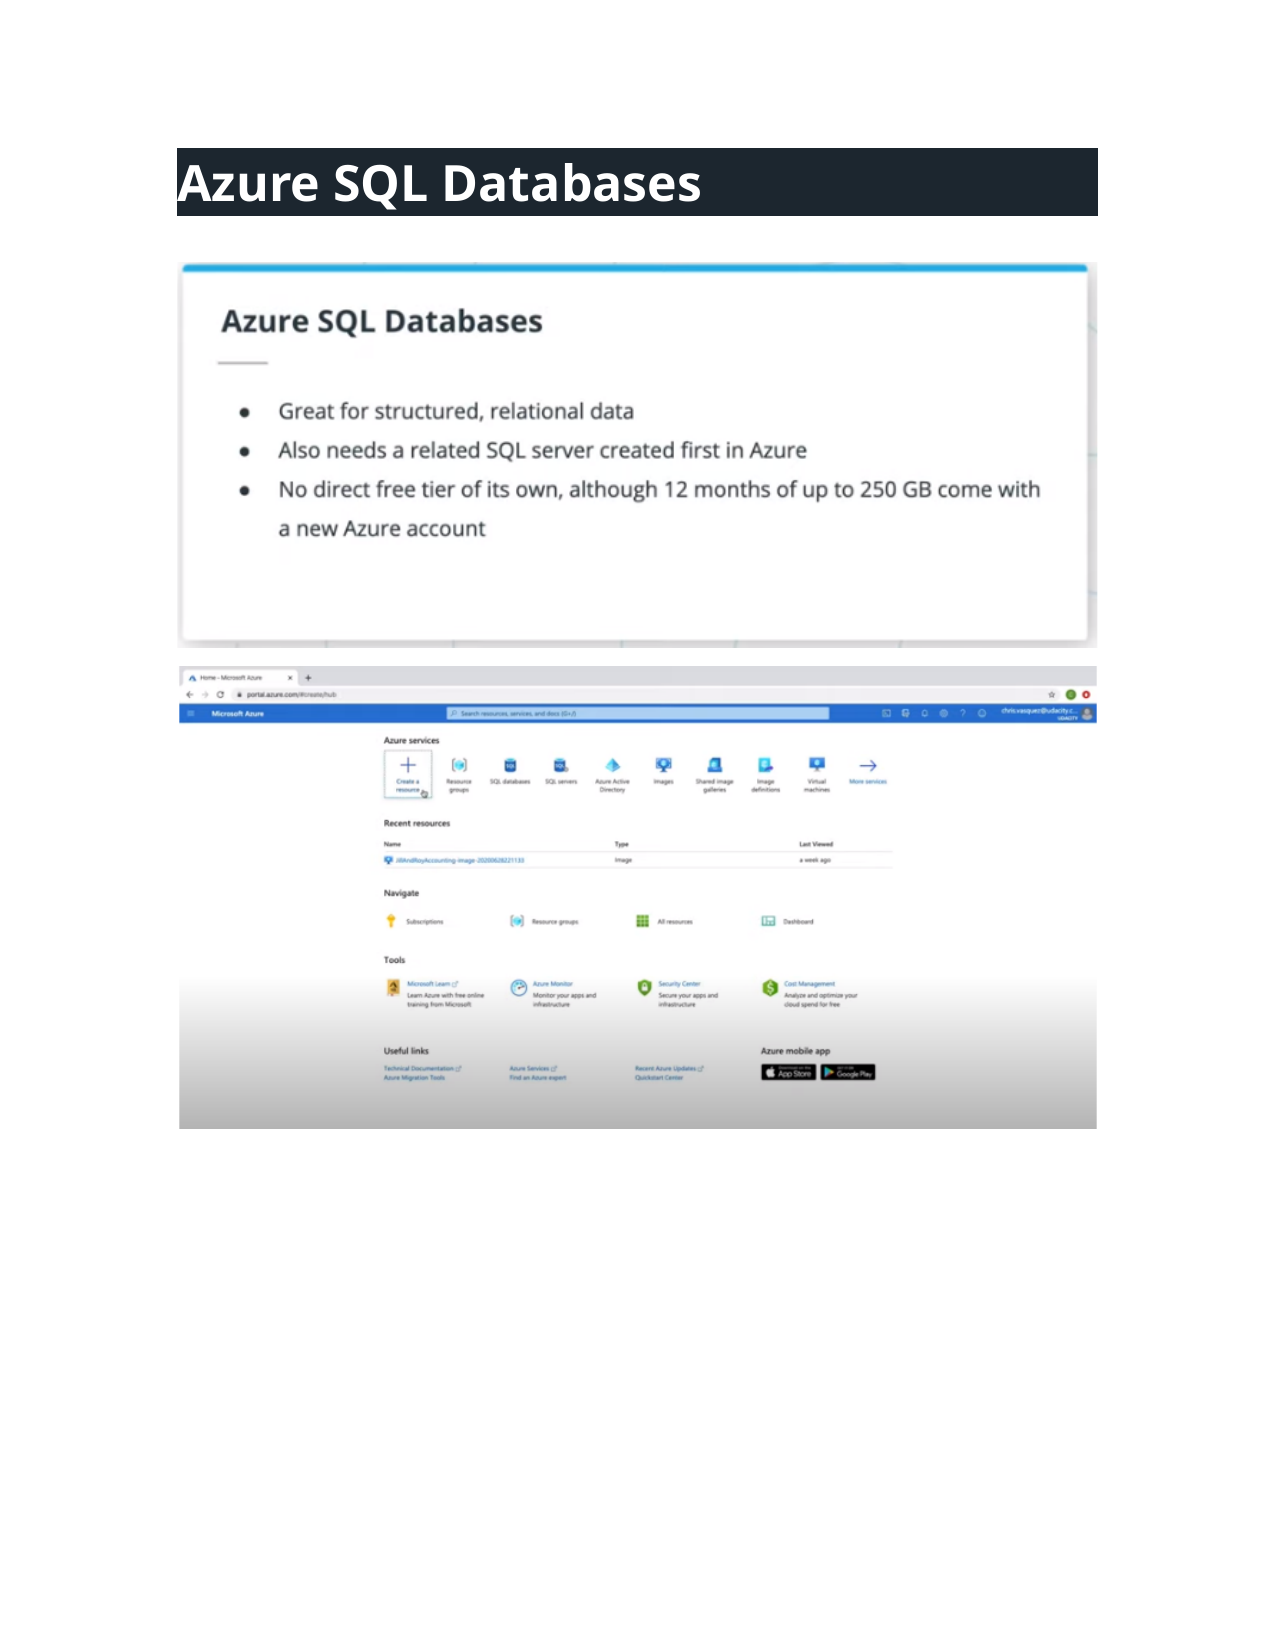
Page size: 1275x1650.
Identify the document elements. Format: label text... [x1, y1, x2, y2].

picture [177, 262, 1098, 648]
text Azure SQL Databases [177, 148, 1098, 216]
picture [177, 666, 1098, 1129]
